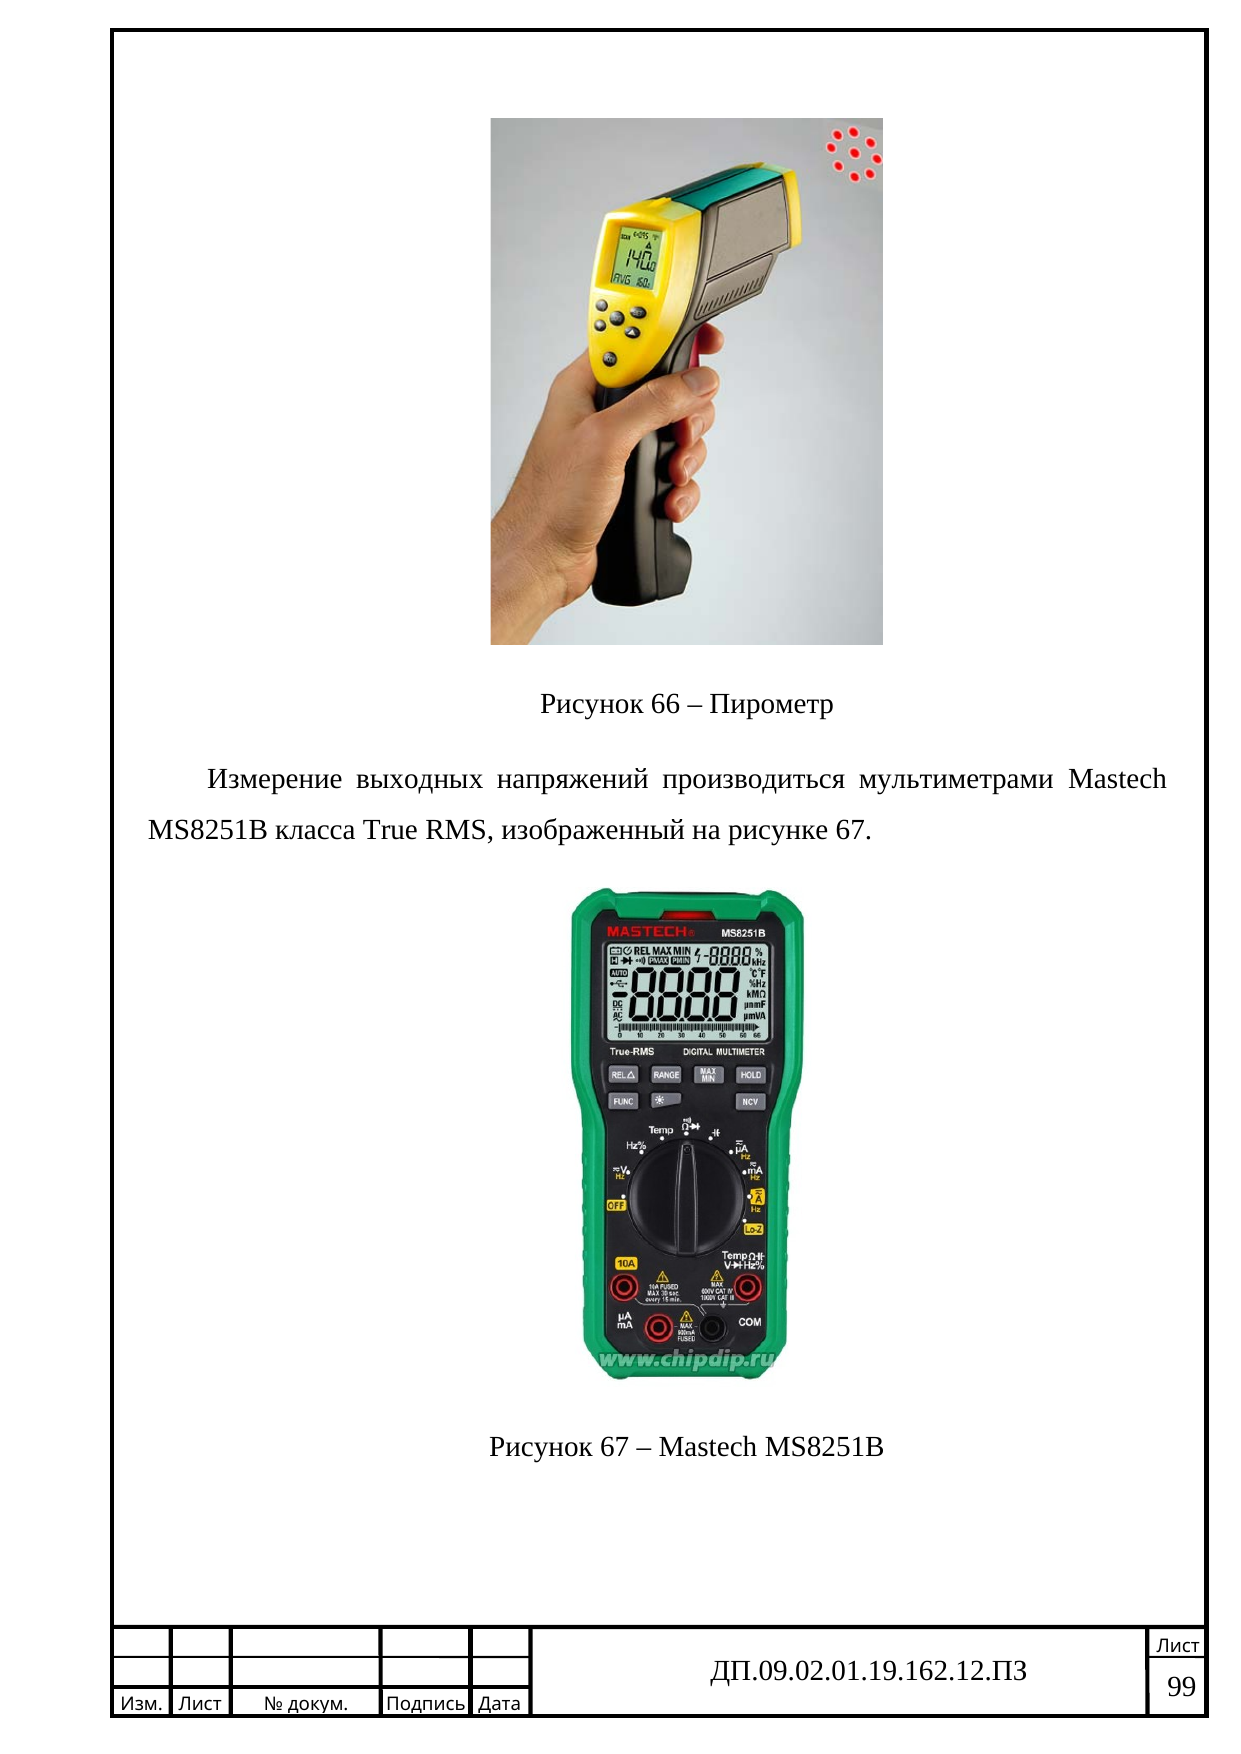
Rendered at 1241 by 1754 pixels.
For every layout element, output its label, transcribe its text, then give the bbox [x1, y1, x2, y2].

text Рисунок 66 – Пирометр [148, 686, 1167, 720]
text Рисунок 67 – Mastech MS8251B [148, 1429, 1167, 1462]
text Измерение выходных напряжений производиться мультиметрами Mastech MS8251B класса True RMS, изображенный на рисунке 67. [148, 761, 1167, 845]
picture [561, 887, 812, 1387]
picture [490, 118, 883, 645]
